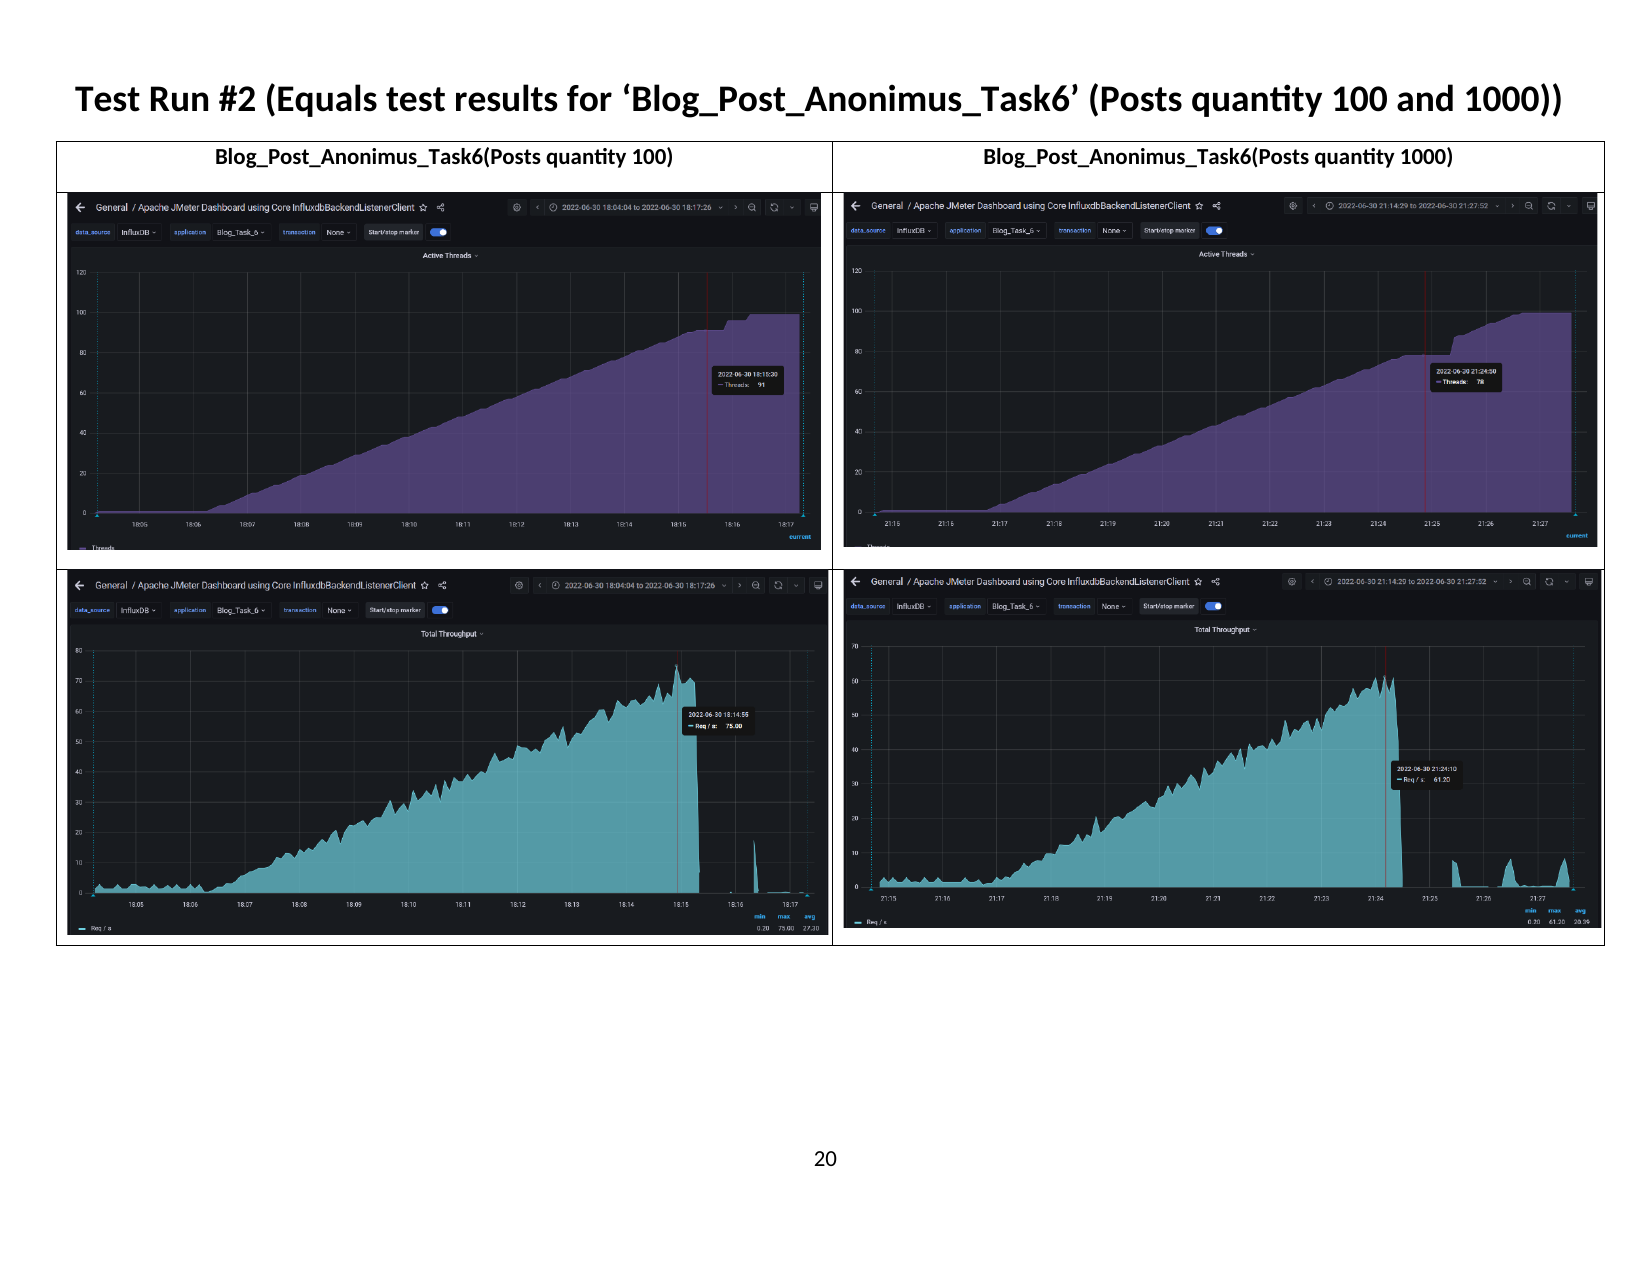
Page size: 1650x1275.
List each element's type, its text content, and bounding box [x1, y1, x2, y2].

picture [67, 192, 821, 550]
table_cell [57, 570, 832, 945]
picture [843, 569, 1602, 928]
table_cell [833, 570, 1604, 945]
picture [67, 569, 829, 935]
picture [843, 192, 1598, 547]
table_header Blog_Post_Anonimus_Task6(Posts quantity 100) [57, 142, 832, 192]
table_header Blog_Post_Anonimus_Task6(Posts quantity 1000) [833, 142, 1604, 192]
table_cell [833, 193, 1604, 569]
text Test Run #2 (Equals test results for ‘Blog_Post_Anonimus_Task6’ (Posts quantity 100 and 1000)) [75, 75, 1575, 121]
table_cell [57, 193, 832, 569]
